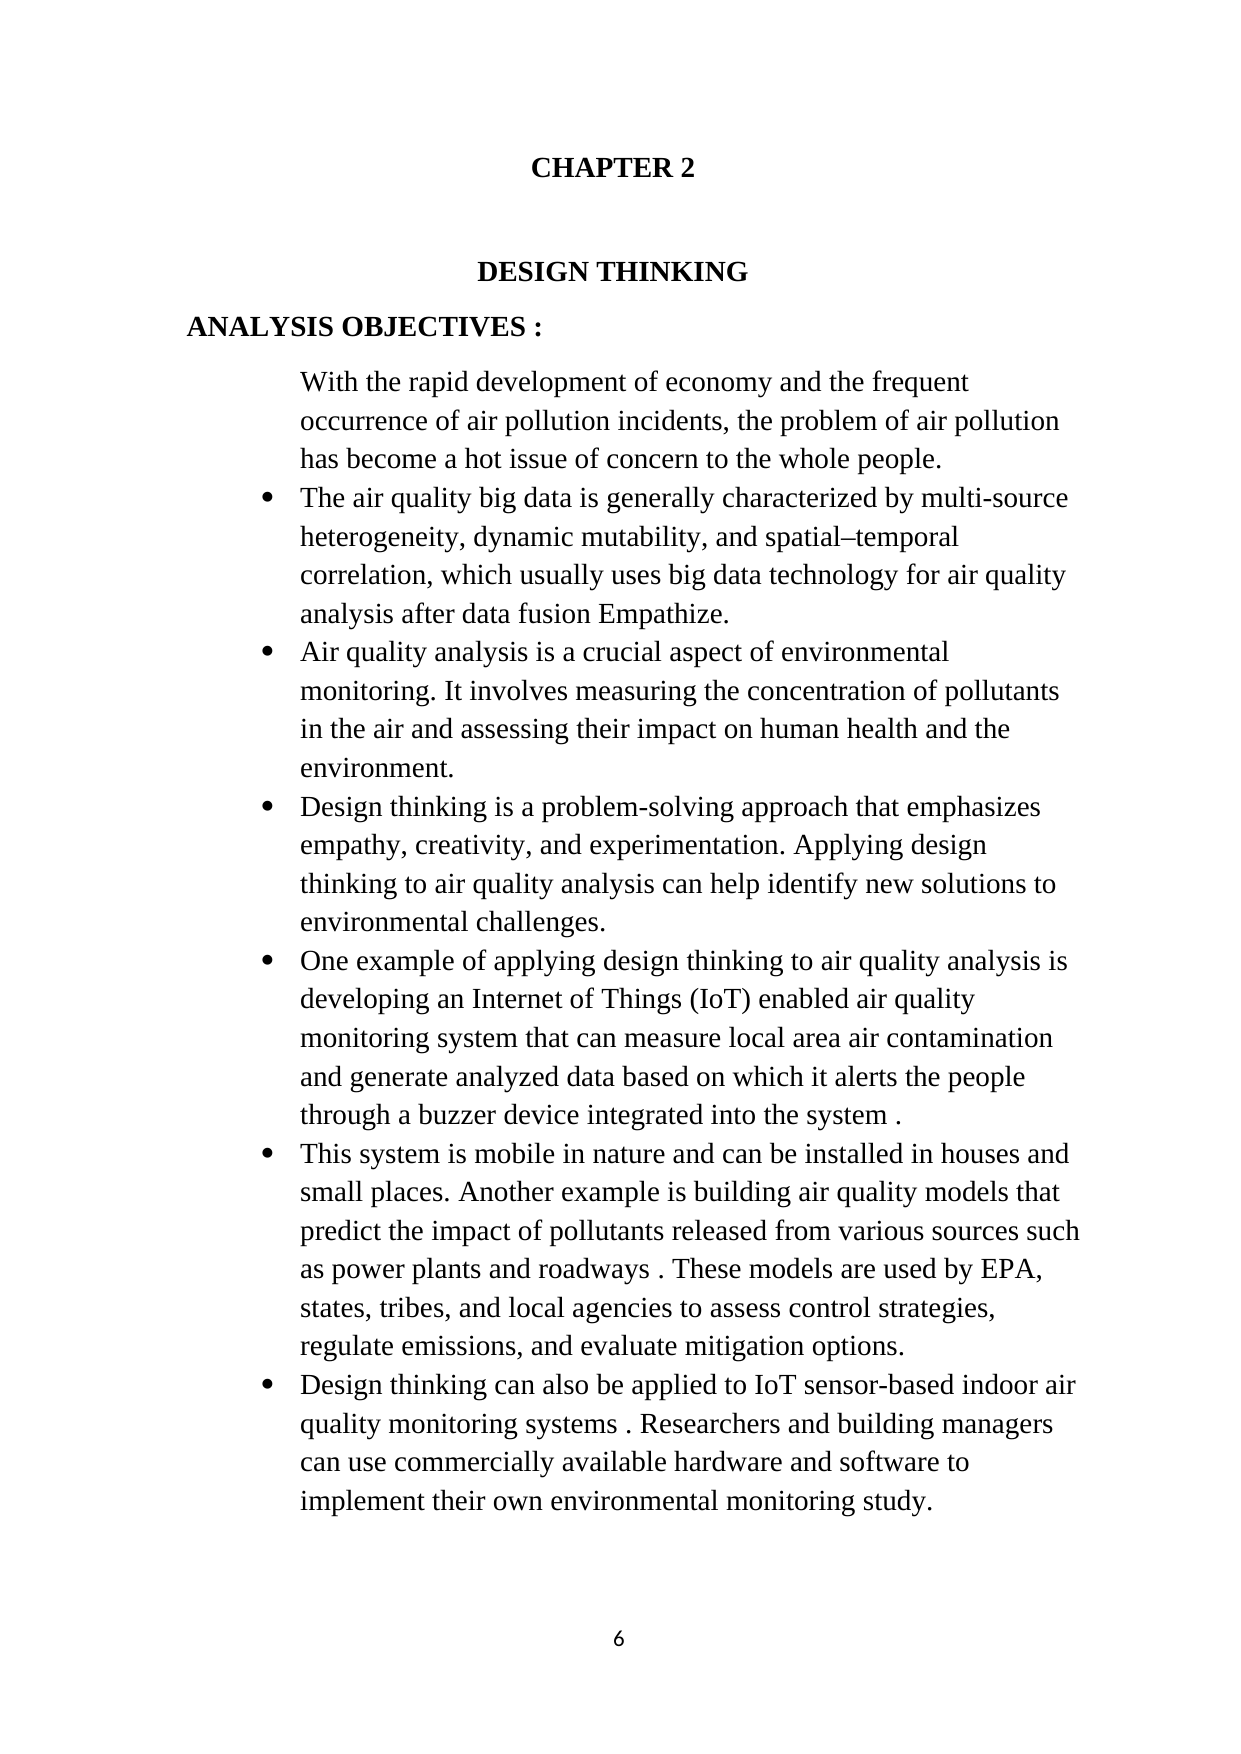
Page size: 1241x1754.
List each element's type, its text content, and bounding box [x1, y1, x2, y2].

list Design thinking is a problem-solving approach that emphasizes empathy, creativity, and experimentation. Applying design thinking to air quality analysis can help identify new solutions to environmental challenges. [262, 789, 1085, 938]
list The air quality big data is generally characterized by multi-source heterogeneity, dynamic mutability, and spatial–temporal correlation, which usually uses big data technology for air quality analysis after data fusion Empathize. [262, 480, 1085, 629]
list With the rapid development of economy and the frequent occurrence of air pollution incidents, the problem of air pollution has become a hot issue of concern to the whole people. [300, 364, 1085, 475]
text CHAPTER 2 [150, 150, 1075, 183]
list Air quality analysis is a crucial aspect of environmental monitoring. It involves measuring the concentration of pollutants in the air and assessing their impact on human health and the environment. [262, 634, 1085, 784]
text ANALYSIS OBJECTIVES : [150, 309, 1085, 343]
list Design thinking can also be applied to IoT sensor-based indoor air quality monitoring systems . Researchers and building managers can use commercially available hardware and software to implement their own environmental monitoring study. [262, 1367, 1085, 1516]
list One example of applying design thinking to air quality analysis is developing an Internet of Things (IoT) enabled air quality monitoring system that can measure local area air contamination and generate analyzed data based on which it alerts the people through a buzzer device integrated into the system . [262, 943, 1085, 1131]
list This system is mobile in nature and can be installed in houses and small places. Another example is building air quality models that predict the impact of pollutants released from various sources such as power plants and roadways . These models are used by EPA, states, tribes, and local agencies to assess control strategies, regulate emissions, and evaluate mitigation options. [262, 1136, 1085, 1362]
text DESIGN THINKING [150, 254, 1075, 288]
